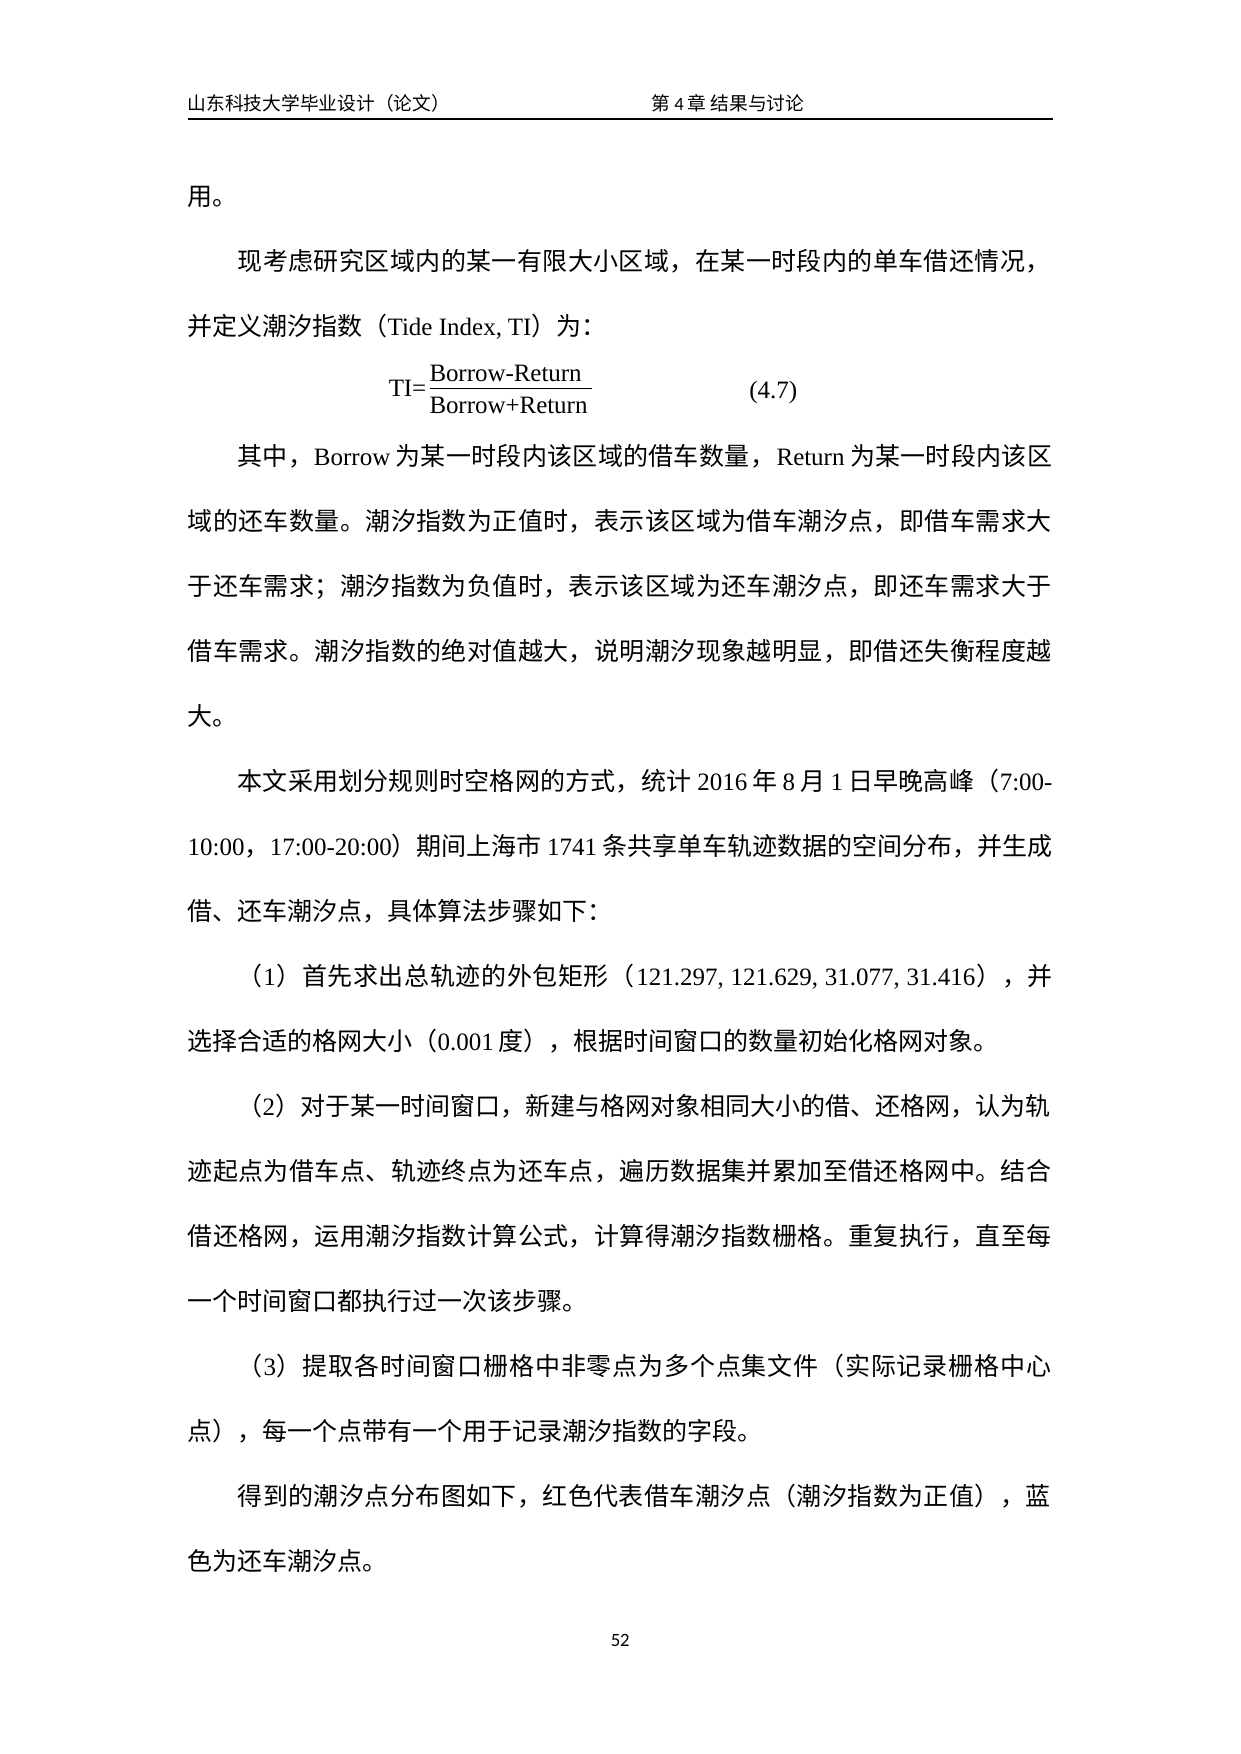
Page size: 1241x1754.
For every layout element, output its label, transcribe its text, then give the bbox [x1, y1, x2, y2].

text （3）提取各时间窗口栅格中非零点为多个点集文件（实际记录栅格中心点），每一个点带有一个用于记录潮汐指数的字段。 [187, 1332, 1053, 1462]
text 其中，Borrow为某一时段内该区域的借车数量，Return为某一时段内该区域的还车数量。潮汐指数为正值时，表示该区域为借车潮汐点，即借车需求大于还车需求；潮汐指数为负值时，表示该区域为还车潮汐点，即还车需求大于借车需求。潮汐指数的绝对值越大，说明潮汐现象越明显，即借还失衡程度越大。 [187, 422, 1053, 747]
text （2）对于某一时间窗口，新建与格网对象相同大小的借、还格网，认为轨迹起点为借车点、轨迹终点为还车点，遍历数据集并累加至借还格网中。结合借还格网，运用潮汐指数计算公式，计算得潮汐指数栅格。重复执行，直至每一个时间窗口都执行过一次该步骤。 [187, 1072, 1053, 1332]
text 现考虑研究区域内的某一有限大小区域，在某一时段内的单车借还情况，并定义潮汐指数（Tide Index, TI）为： [187, 227, 1053, 357]
text (4.7) [187, 357, 1053, 422]
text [187, 162, 1053, 227]
text （1）首先求出总轨迹的外包矩形（121.297, 121.629, 31.077, 31.416），并选择合适的格网大小（0.001度），根据时间窗口的数量初始化格网对象。 [187, 942, 1053, 1072]
text 得到的潮汐点分布图如下，红色代表借车潮汐点（潮汐指数为正值），蓝色为还车潮汐点。 [187, 1462, 1053, 1592]
text 本文采用划分规则时空格网的方式，统计2016年8月1日早晚高峰（7:00-10:00，17:00-20:00）期间上海市1741条共享单车轨迹数据的空间分布，并生成借、还车潮汐点，具体算法步骤如下： [187, 747, 1053, 942]
